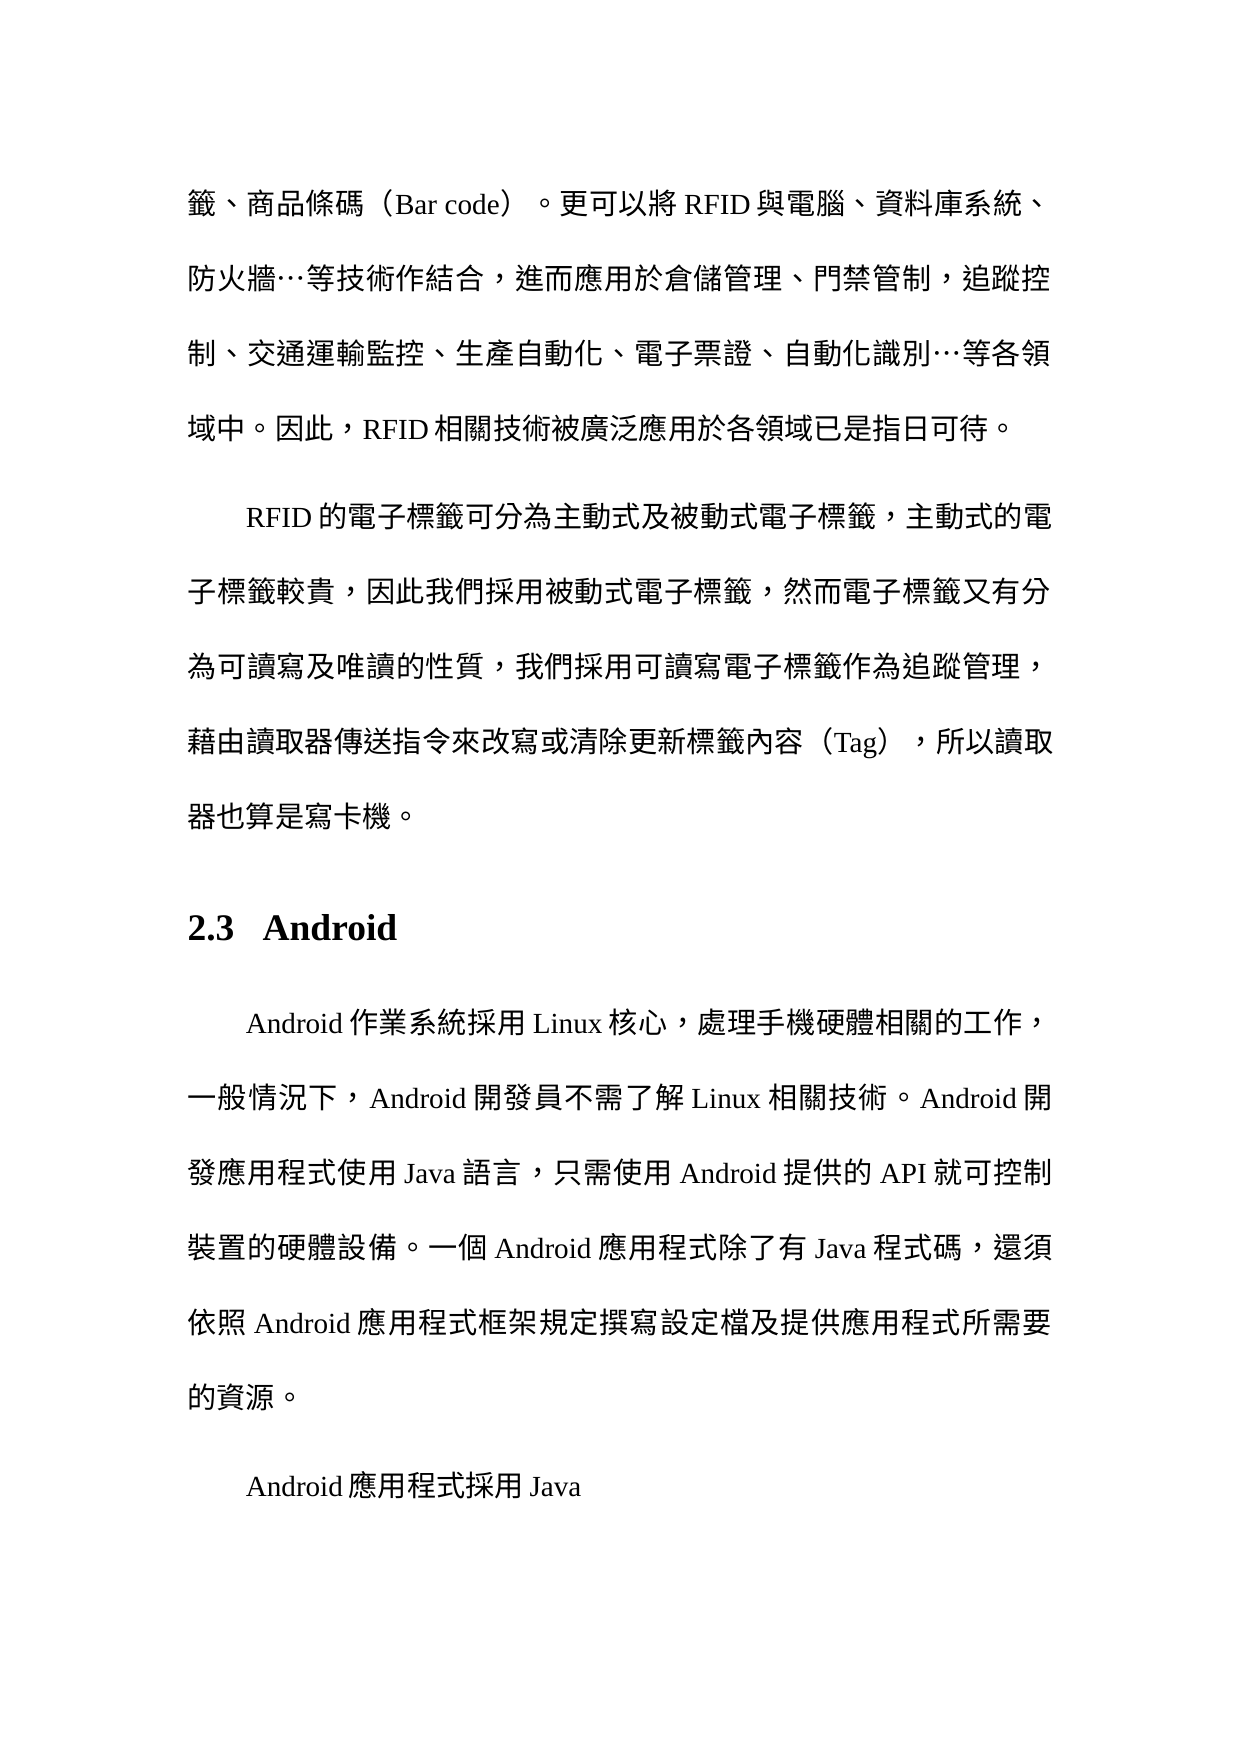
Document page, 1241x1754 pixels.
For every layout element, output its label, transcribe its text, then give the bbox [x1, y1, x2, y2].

text RFID的電子標籤可分為主動式及被動式電子標籤，主動式的電子標籤較貴，因此我們採用被動式電子標籤，然而電子標籤又有分為可讀寫及唯讀的性質，我們採用可讀寫電子標籤作為追蹤管理，藉由讀取器傳送指令來改寫或清除更新標籤內容（Tag），所以讀取器也算是寫卡機。 [187, 477, 1053, 852]
text Android應用程式採用Java [187, 1446, 1053, 1521]
subtitle Android [187, 889, 1053, 964]
text Android作業系統採用Linux核心，處理手機硬體相關的工作，一般情況下，Android開發員不需了解Linux相關技術。Android開發應用程式使用Java語言，只需使用Android提供的API就可控制裝置的硬體設備。一個Android應用程式除了有Java程式碼，還須依照Android應用程式框架規定撰寫設定檔及提供應用程式所需要的資源。 [187, 983, 1053, 1433]
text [187, 164, 1053, 464]
